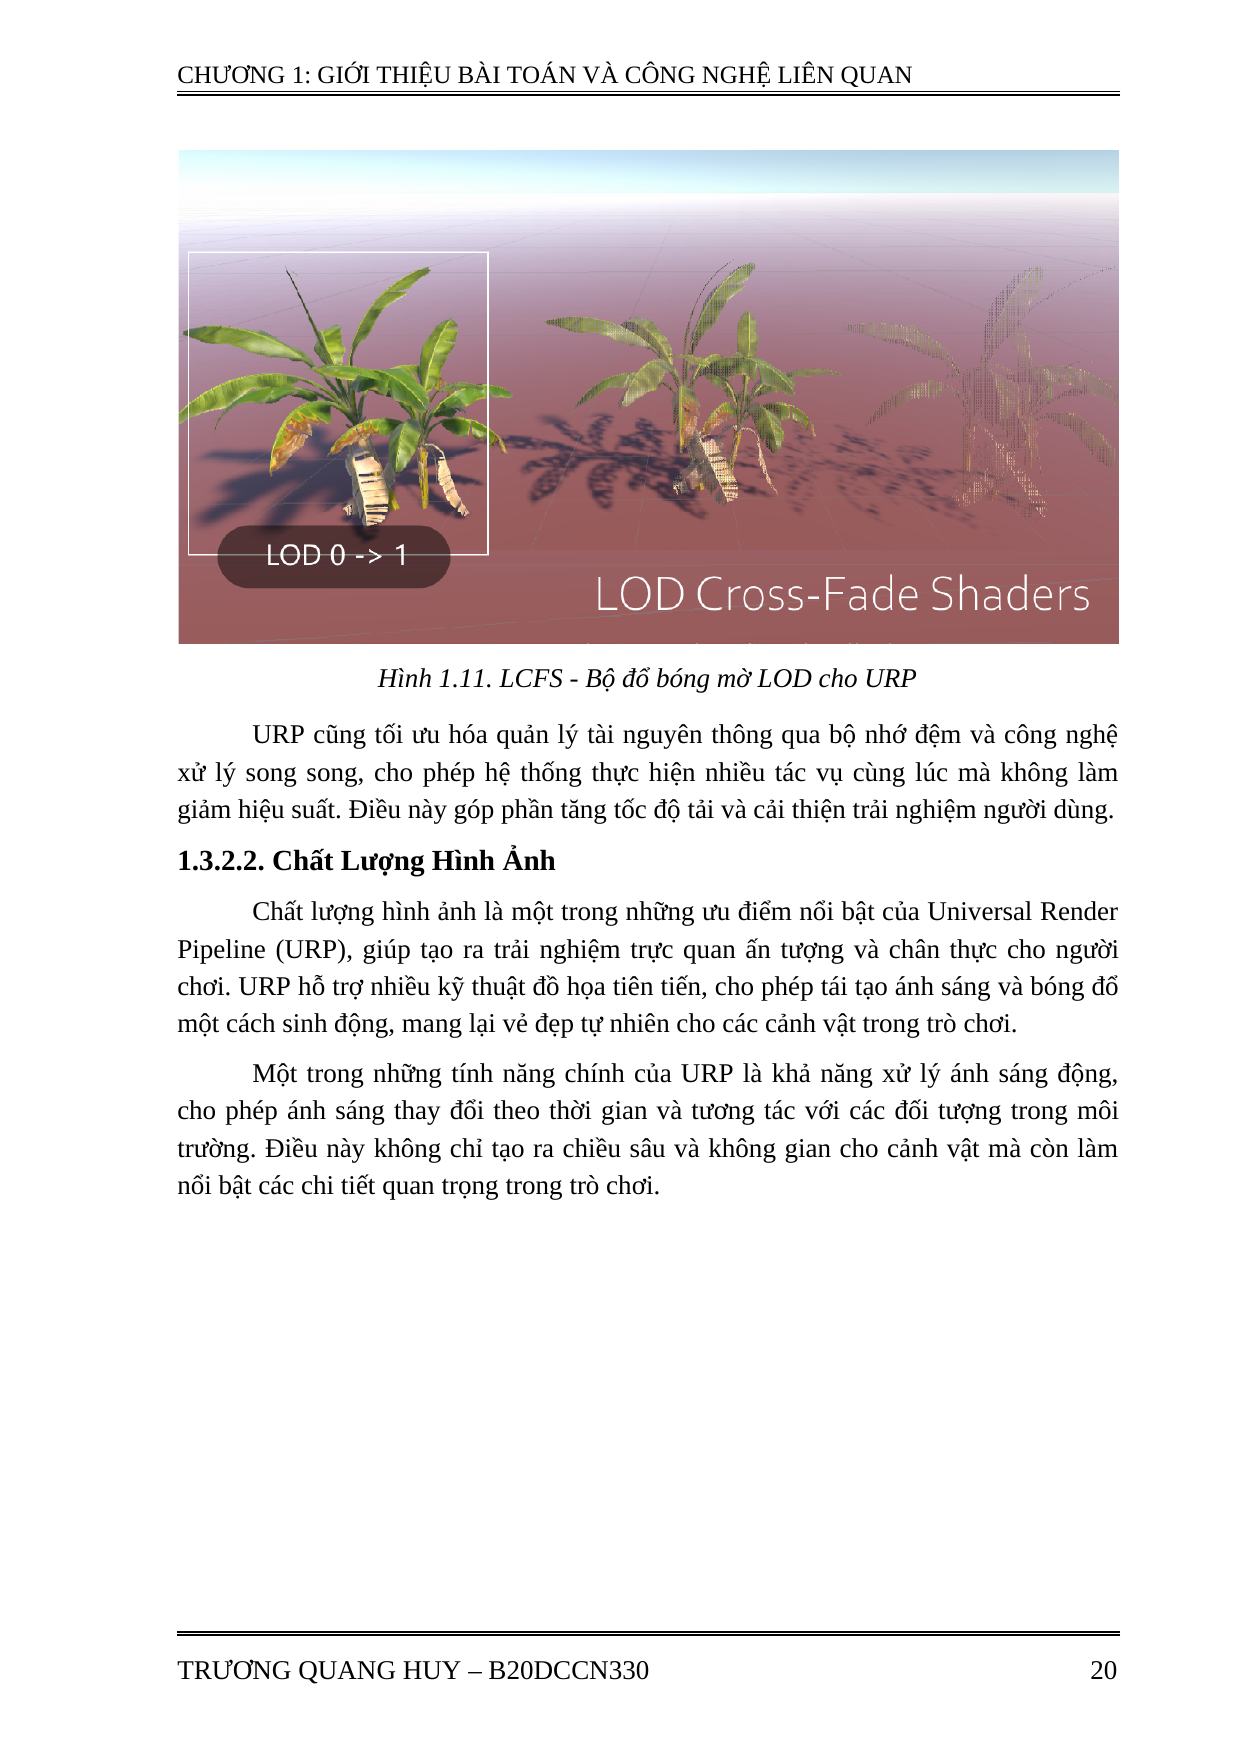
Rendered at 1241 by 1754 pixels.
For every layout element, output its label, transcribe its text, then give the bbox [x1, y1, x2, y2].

subtitle 1.3.2.2. Chất Lượng Hình Ảnh [177, 843, 1120, 876]
text Chất lượng hình ảnh là một trong những ưu điểm nổi bật của Universal Render Pipeline (URP), giúp tạo ra trải nghiệm trực quan ấn tượng và chân thực cho người chơi. URP hỗ trợ nhiều kỹ thuật đồ họa tiên tiến, cho phép tái tạo ánh sáng và bóng đổ một cách sinh động, mang lại vẻ đẹp tự nhiên cho các cảnh vật trong trò chơi. [177, 896, 1120, 1038]
picture [178, 150, 1119, 644]
subtitle Hình 1.11. LCFS - Bộ đổ bóng mờ LOD cho URP [177, 662, 1120, 693]
text Một trong những tính năng chính của URP là khả năng xử lý ánh sáng động, cho phép ánh sáng thay đổi theo thời gian và tương tác với các đối tượng trong môi trường. Điều này không chỉ tạo ra chiều sâu và không gian cho cảnh vật mà còn làm nổi bật các chi tiết quan trọng trong trò chơi. [177, 1057, 1120, 1200]
text URP cũng tối ưu hóa quản lý tài nguyên thông qua bộ nhớ đệm và công nghệ xử lý song song, cho phép hệ thống thực hiện nhiều tác vụ cùng lúc mà không làm giảm hiệu suất. Điều này góp phần tăng tốc độ tải và cải thiện trải nghiệm người dùng. [177, 718, 1120, 824]
